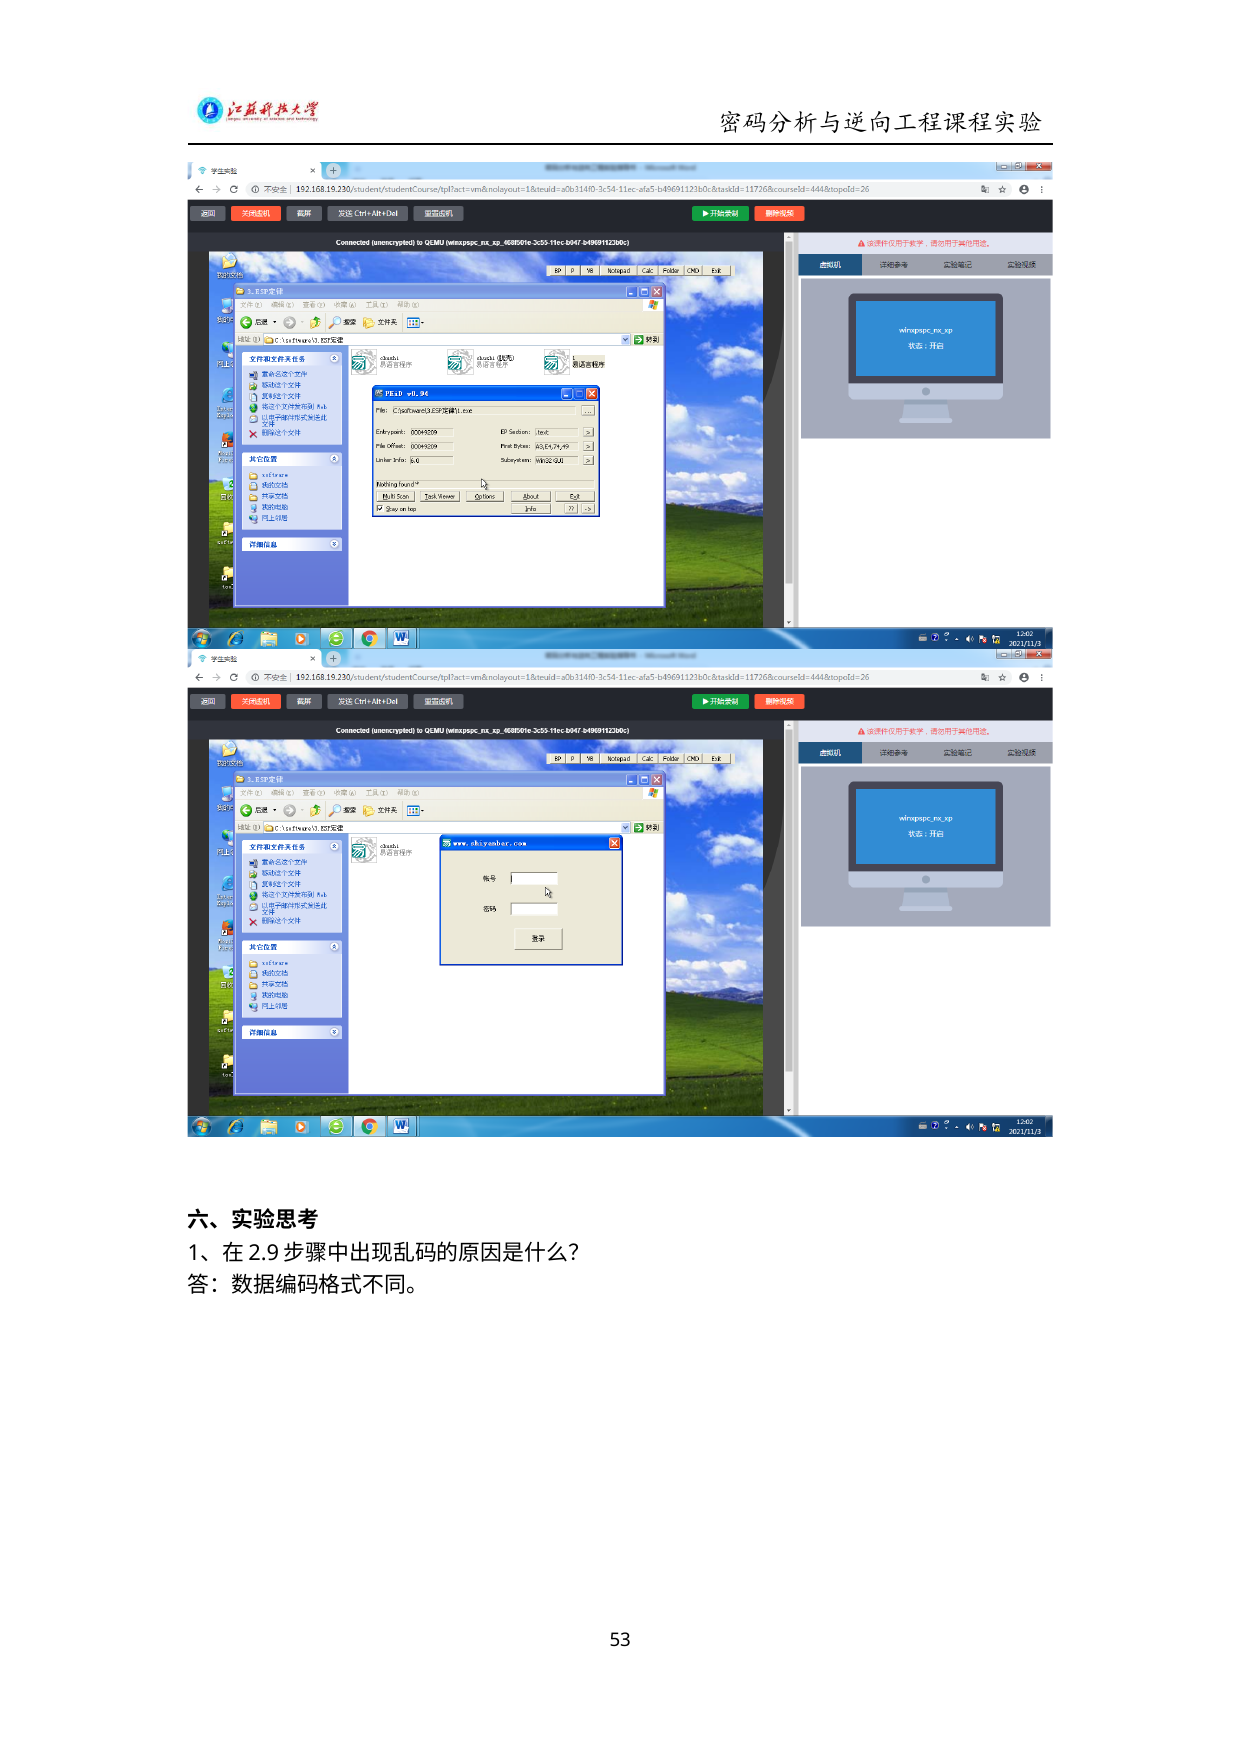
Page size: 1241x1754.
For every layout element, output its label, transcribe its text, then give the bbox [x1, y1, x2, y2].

picture [187, 162, 1053, 1137]
text 答：数据编码格式不同。 [187, 1267, 1053, 1299]
text 1、在2.9步骤中出现乱码的原因是什么？ [187, 1234, 1053, 1267]
subtitle 六、实验思考 [187, 1202, 1053, 1234]
picture [187, 88, 328, 132]
